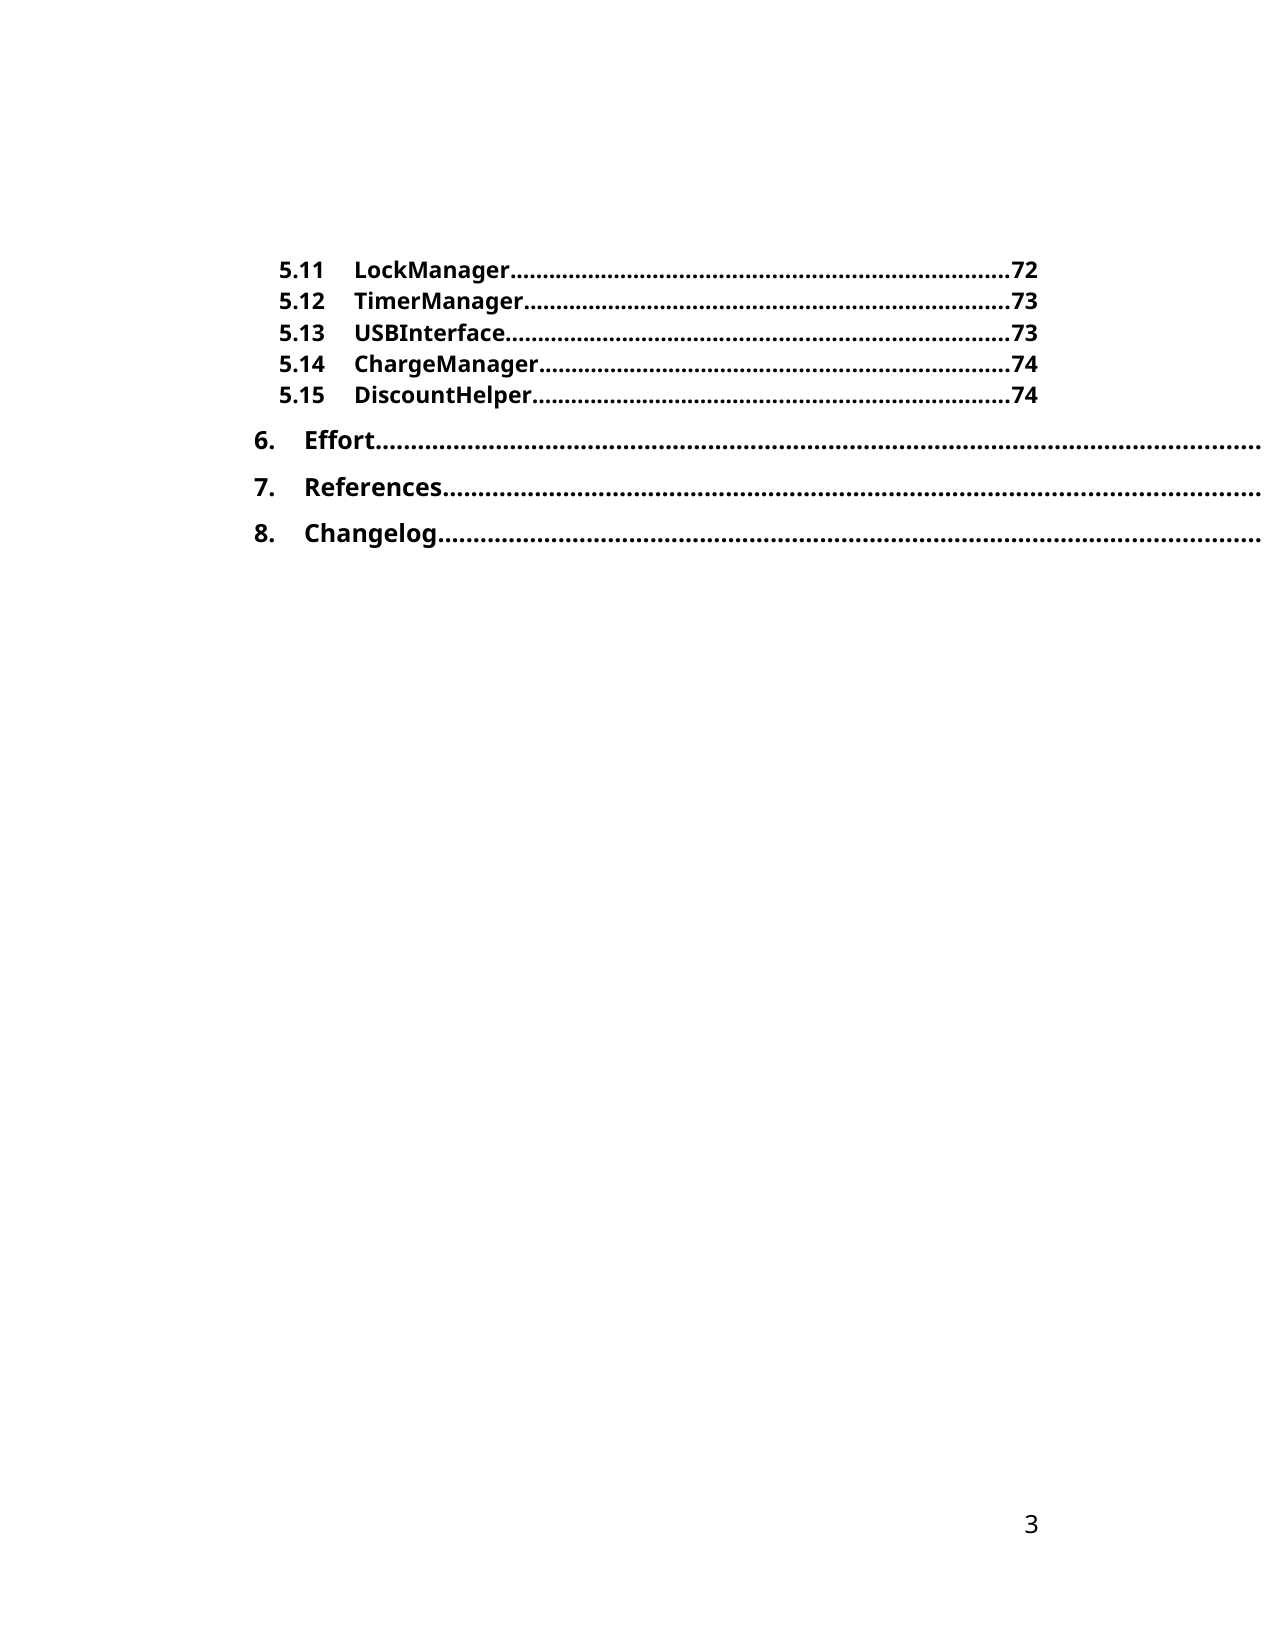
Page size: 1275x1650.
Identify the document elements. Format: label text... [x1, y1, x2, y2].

text 5.15 DiscountHelper 74 [279, 379, 1039, 410]
text 5.12 TimerManager 73 [279, 285, 1039, 316]
text 8. Changelog 77 [254, 516, 1039, 550]
text 7. References 76 [254, 469, 1039, 503]
text 5.14 ChargeManager 74 [279, 348, 1039, 379]
text 5.11 LockManager 72 [279, 254, 1039, 285]
text 6. Effort 75 [254, 423, 1039, 457]
text 5.13 USBInterface 73 [279, 316, 1039, 348]
